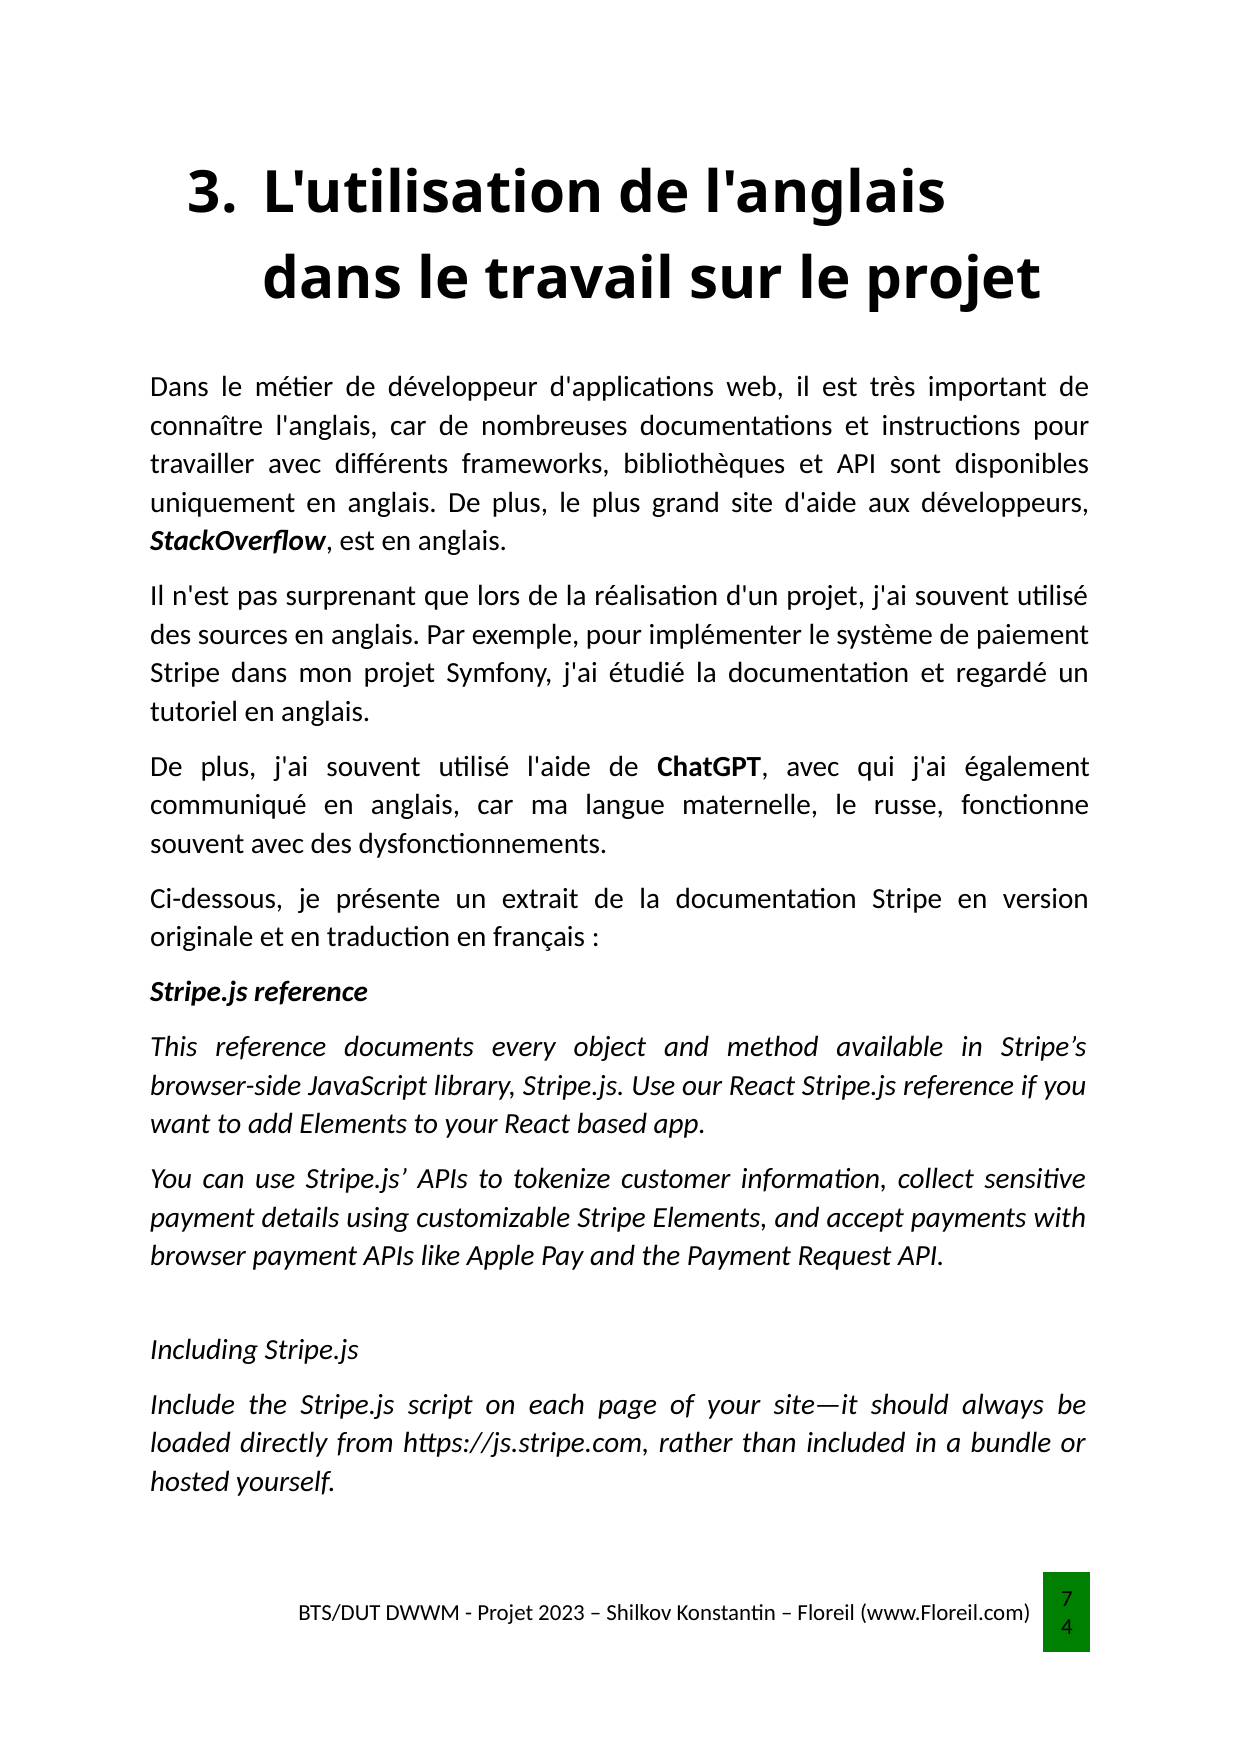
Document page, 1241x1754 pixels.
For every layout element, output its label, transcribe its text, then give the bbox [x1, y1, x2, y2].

text De plus, j'ai souvent utilisé l'aide de ChatGPT, avec qui j'ai également communiqué en anglais, car ma langue maternelle, le russe, fonctionne souvent avec des dysfonctionnements. [150, 748, 1090, 860]
text Ci-dessous, je présente un extrait de la documentation Stripe en version originale et en traduction en français : [150, 880, 1090, 954]
text Include the Stripe.js script on each page of your site—it should always be loaded directly from https://js.stripe.com, rather than included in a bundle or hosted yourself. [150, 1386, 1090, 1498]
text You can use Stripe.js’ APIs to tokenize customer information, collect sensitive payment details using customizable Stripe Elements, and accept payments with browser payment APIs like Apple Pay and the Payment Request API. [150, 1160, 1090, 1273]
text This reference documents every object and method available in Stripe’s browser-side JavaScript library, Stripe.js. Use our React Stripe.js reference if you want to add Elements to your React based app. [150, 1028, 1090, 1141]
text Stripe.js reference [150, 973, 1090, 1009]
text Including Stripe.js [150, 1292, 1090, 1366]
text Dans le métier de développeur d'applications web, il est très important de connaître l'anglais, car de nombreuses documentations et instructions pour travailler avec différents frameworks, bibliothèques et API sont disponibles uniquement en anglais. De plus, le plus grand site d'aide aux développeurs, StackOverflow, est en anglais. [150, 368, 1090, 558]
text Il n'est pas surprenant que lors de la réalisation d'un projet, j'ai souvent utilisé des sources en anglais. Par exemple, pour implémenter le système de paiement Stripe dans mon projet Symfony, j'ai étudié la documentation et regardé un tutoriel en anglais. [150, 577, 1090, 728]
subtitle L'utilisation de l'anglais dans le travail sur le projet [187, 150, 1090, 315]
